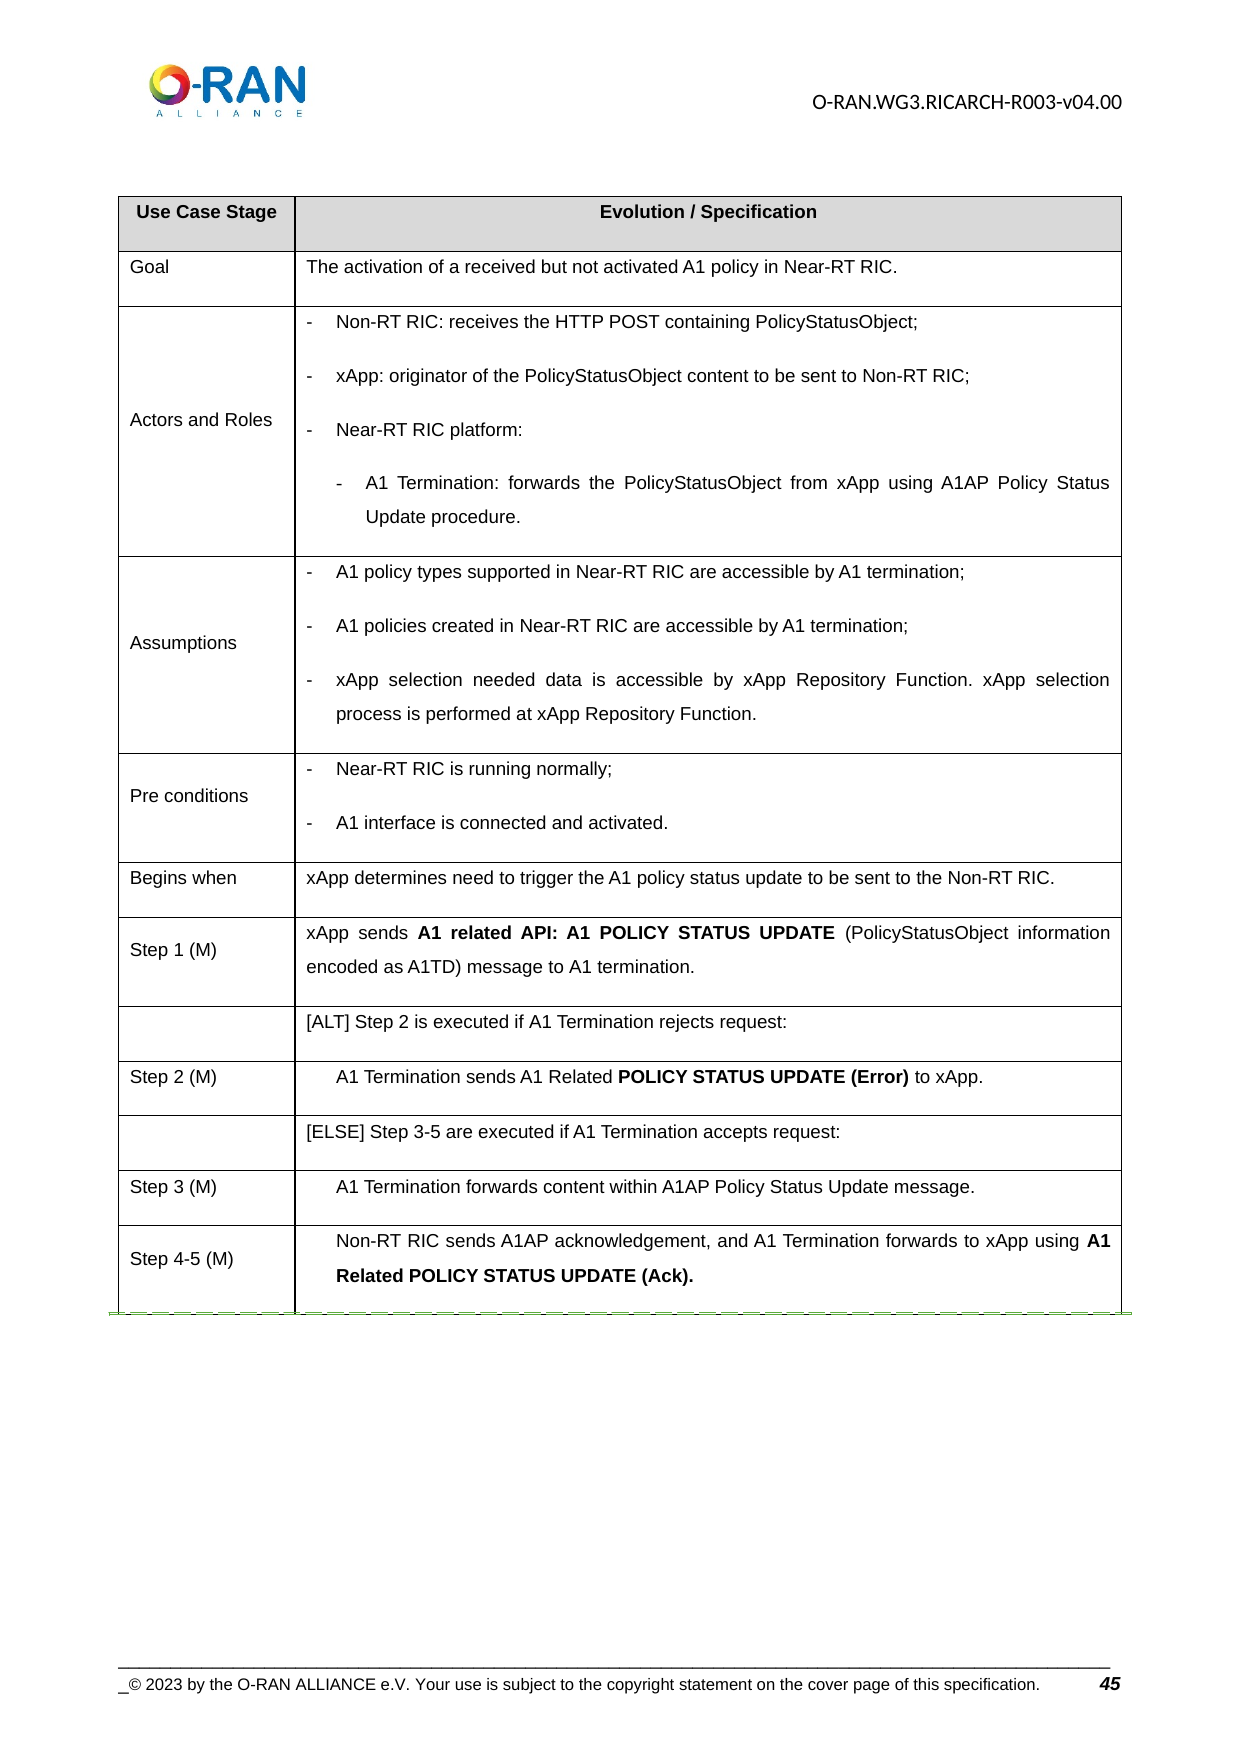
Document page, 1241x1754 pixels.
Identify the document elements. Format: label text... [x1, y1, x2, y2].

table_cell A1 Termination forwards content within A1AP Policy Status Update message. [296, 1171, 1121, 1225]
table_cell Begins when [119, 863, 294, 917]
table_cell [119, 1007, 294, 1061]
table_cell Assumptions [119, 557, 294, 753]
table_cell A1 Termination sends A1 Related POLICY STATUS UPDATE (Error) to xApp. [296, 1062, 1121, 1115]
table_cell Step 4-5 (M) [119, 1226, 294, 1314]
table_cell Step 3 (M) [119, 1171, 294, 1225]
table_cell Non-RT RIC sends A1AP acknowledgement, and A1 Termination forwards to xApp using A1 Related POLICY STATUS UPDATE (Ack). [296, 1226, 1121, 1314]
table_cell Actors and Roles [119, 307, 294, 556]
table_header Use Case Stage [119, 197, 294, 251]
table_cell Step 1 (M) [119, 918, 294, 1006]
table_cell xApp sends A1 related API: A1 POLICY STATUS UPDATE (PolicyStatusObject information encoded as A1TD) message to A1 termination. [296, 918, 1121, 1006]
table_cell xApp determines need to trigger the A1 policy status update to be sent to the Non-RT RIC. [296, 863, 1121, 917]
table_cell Near-RT RIC is running normally; A1 interface is connected and activated. [296, 754, 1121, 862]
table_header Evolution / Specification [296, 197, 1121, 251]
table_cell The activation of a received but not activated A1 policy in Near-RT RIC. [296, 252, 1121, 306]
table_cell [ALT] Step 2 is executed if A1 Termination rejects request: [296, 1007, 1121, 1061]
table_cell Step 2 (M) [119, 1062, 294, 1115]
table_cell Pre conditions [119, 754, 294, 862]
table_cell [119, 1116, 294, 1170]
picture [139, 51, 315, 123]
table_cell A1 policy types supported in Near-RT RIC are accessible by A1 termination; A1 policies created in Near-RT RIC are accessible by A1 termination; xApp selection needed data is accessible by xApp Repository Function. xApp selection process is performed at xApp Repository Function. [296, 557, 1121, 753]
table_cell Non-RT RIC: receives the HTTP POST containing PolicyStatusObject; xApp: originator of the PolicyStatusObject content to be sent to Non-RT RIC; Near-RT RIC platform: A1 Termination: forwards the PolicyStatusObject from xApp using A1AP Policy Status Update procedure. [296, 307, 1121, 556]
table_cell [ELSE] Step 3-5 are executed if A1 Termination accepts request: [296, 1116, 1121, 1170]
table_cell Goal [119, 252, 294, 306]
